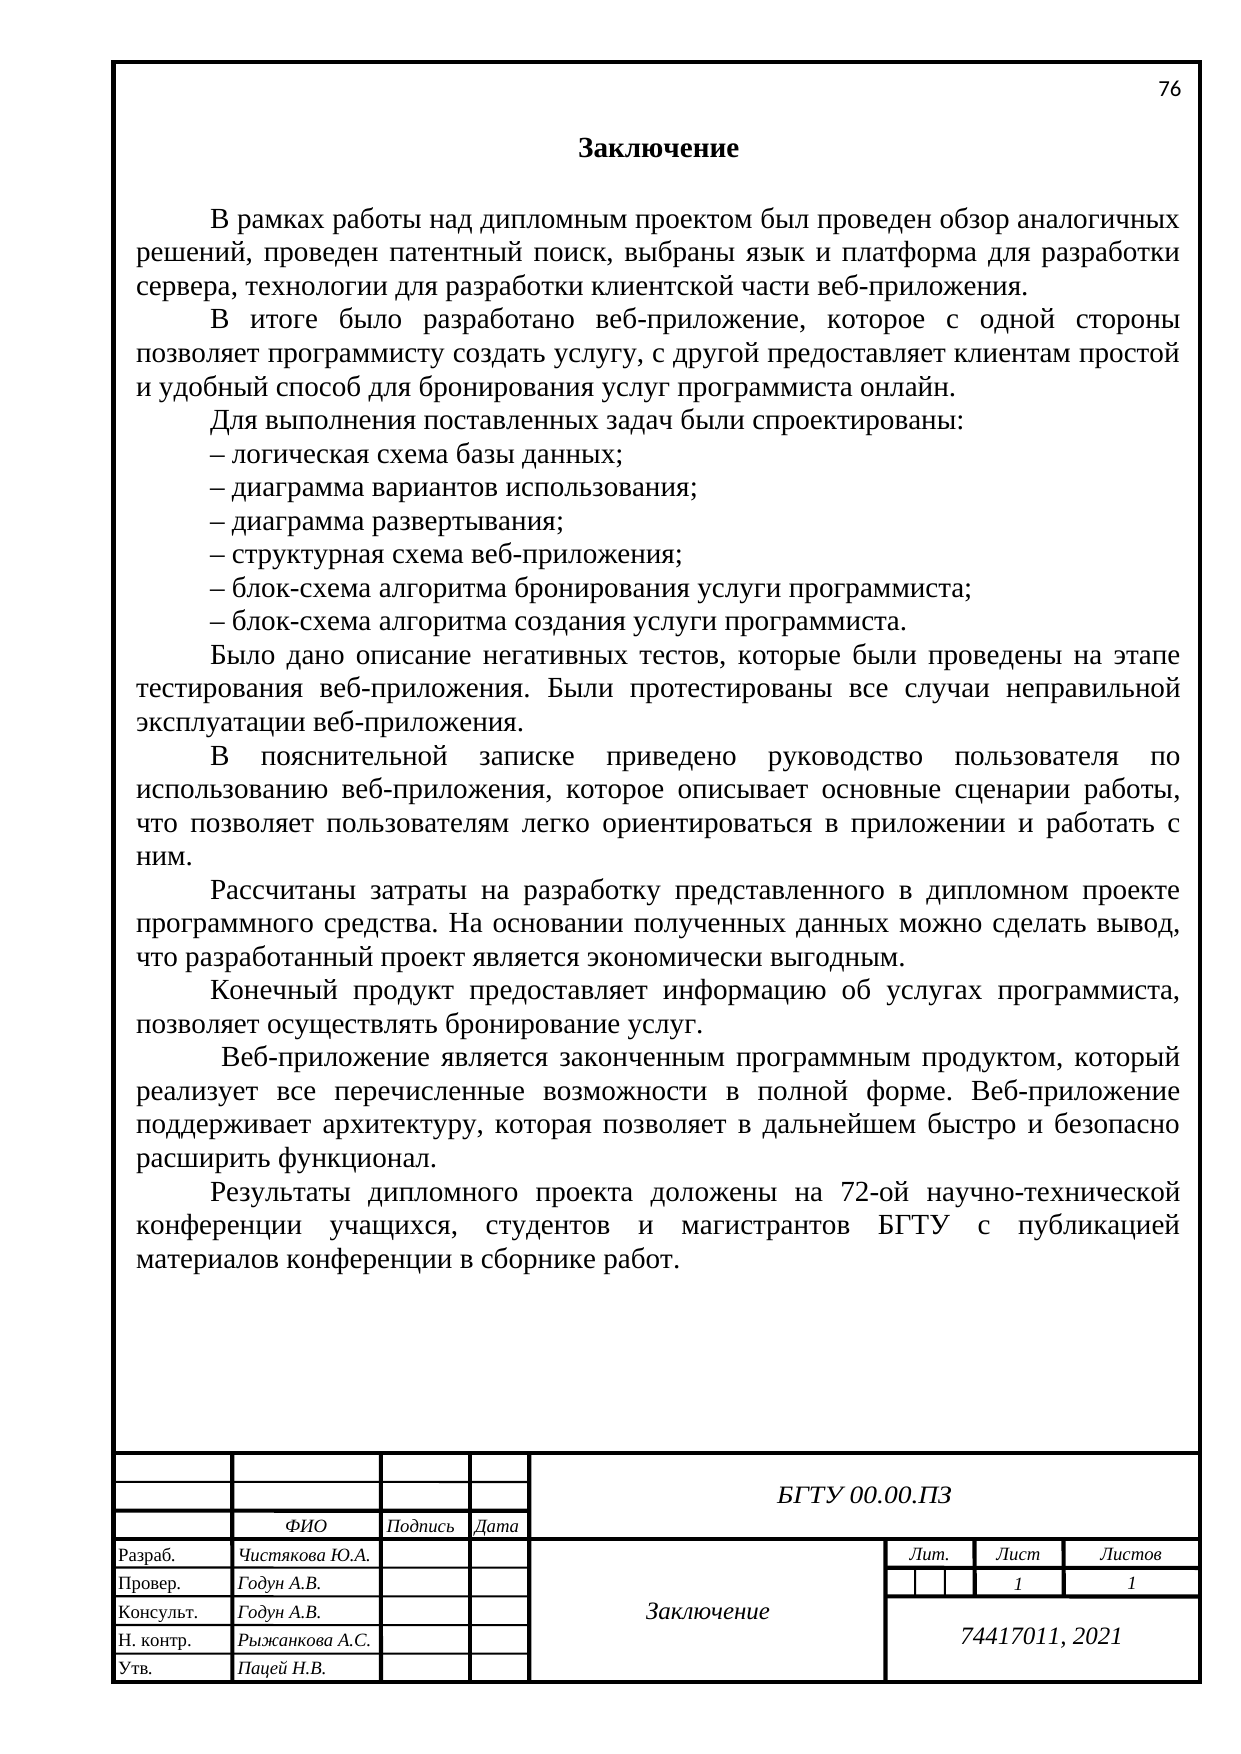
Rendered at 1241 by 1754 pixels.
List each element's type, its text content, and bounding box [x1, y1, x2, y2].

text Для выполнения поставленных задач были спроектированы: [136, 402, 1181, 436]
text Заключение [136, 130, 1181, 163]
list диаграмма развертывания; [136, 503, 1181, 536]
text В пояснительной записке приведено руководство пользователя по использованию веб-приложения, которое описывает основные сценарии работы, что позволяет пользователям легко ориентироваться в приложении и работать с ним. [136, 738, 1181, 872]
text В рамках работы над дипломным проектом был проведен обзор аналогичных решений, проведен патентный поиск, выбраны язык и платформа для разработки сервера, технологии для разработки клиентской части веб-приложения. [136, 201, 1181, 302]
list логическая схема базы данных; [136, 436, 1181, 469]
text Результаты дипломного проекта доложены на 72-ой научно-технической конференции учащихся, студентов и магистрантов БГТУ с публикацией материалов конференции в сборнике работ. [136, 1174, 1181, 1274]
list структурная схема веб-приложения; [136, 536, 1181, 570]
text Рассчитаны затраты на разработку представленного в дипломном проекте программного средства. На основании полученных данных можно сделать вывод, что разработанный проект является экономически выгодным. [136, 872, 1181, 972]
list диаграмма вариантов использования; [136, 469, 1181, 503]
text Веб-приложение является законченным программным продуктом, который реализует все перечисленные возможности в полной форме. Веб-приложение поддерживает архитектуру, которая позволяет в дальнейшем быстро и безопасно расширить функционал. [136, 1039, 1181, 1174]
text В итоге было разработано веб-приложение, которое с одной стороны позволяет программисту создать услугу, с другой предоставляет клиентам простой и удобный способ для бронирования услуг программиста онлайн. [136, 302, 1181, 402]
list блок-схема алгоритма создания услуги программиста. [136, 603, 1181, 637]
text Конечный продукт предоставляет информацию об услугах программиста, позволяет осуществлять бронирование услуг. [136, 972, 1181, 1039]
list блок-схема алгоритма бронирования услуги программиста; [136, 570, 1181, 603]
text Было дано описание негативных тестов, которые были проведены на этапе тестирования веб-приложения. Были протестированы все случаи неправильной эксплуатации веб-приложения. [136, 637, 1181, 738]
